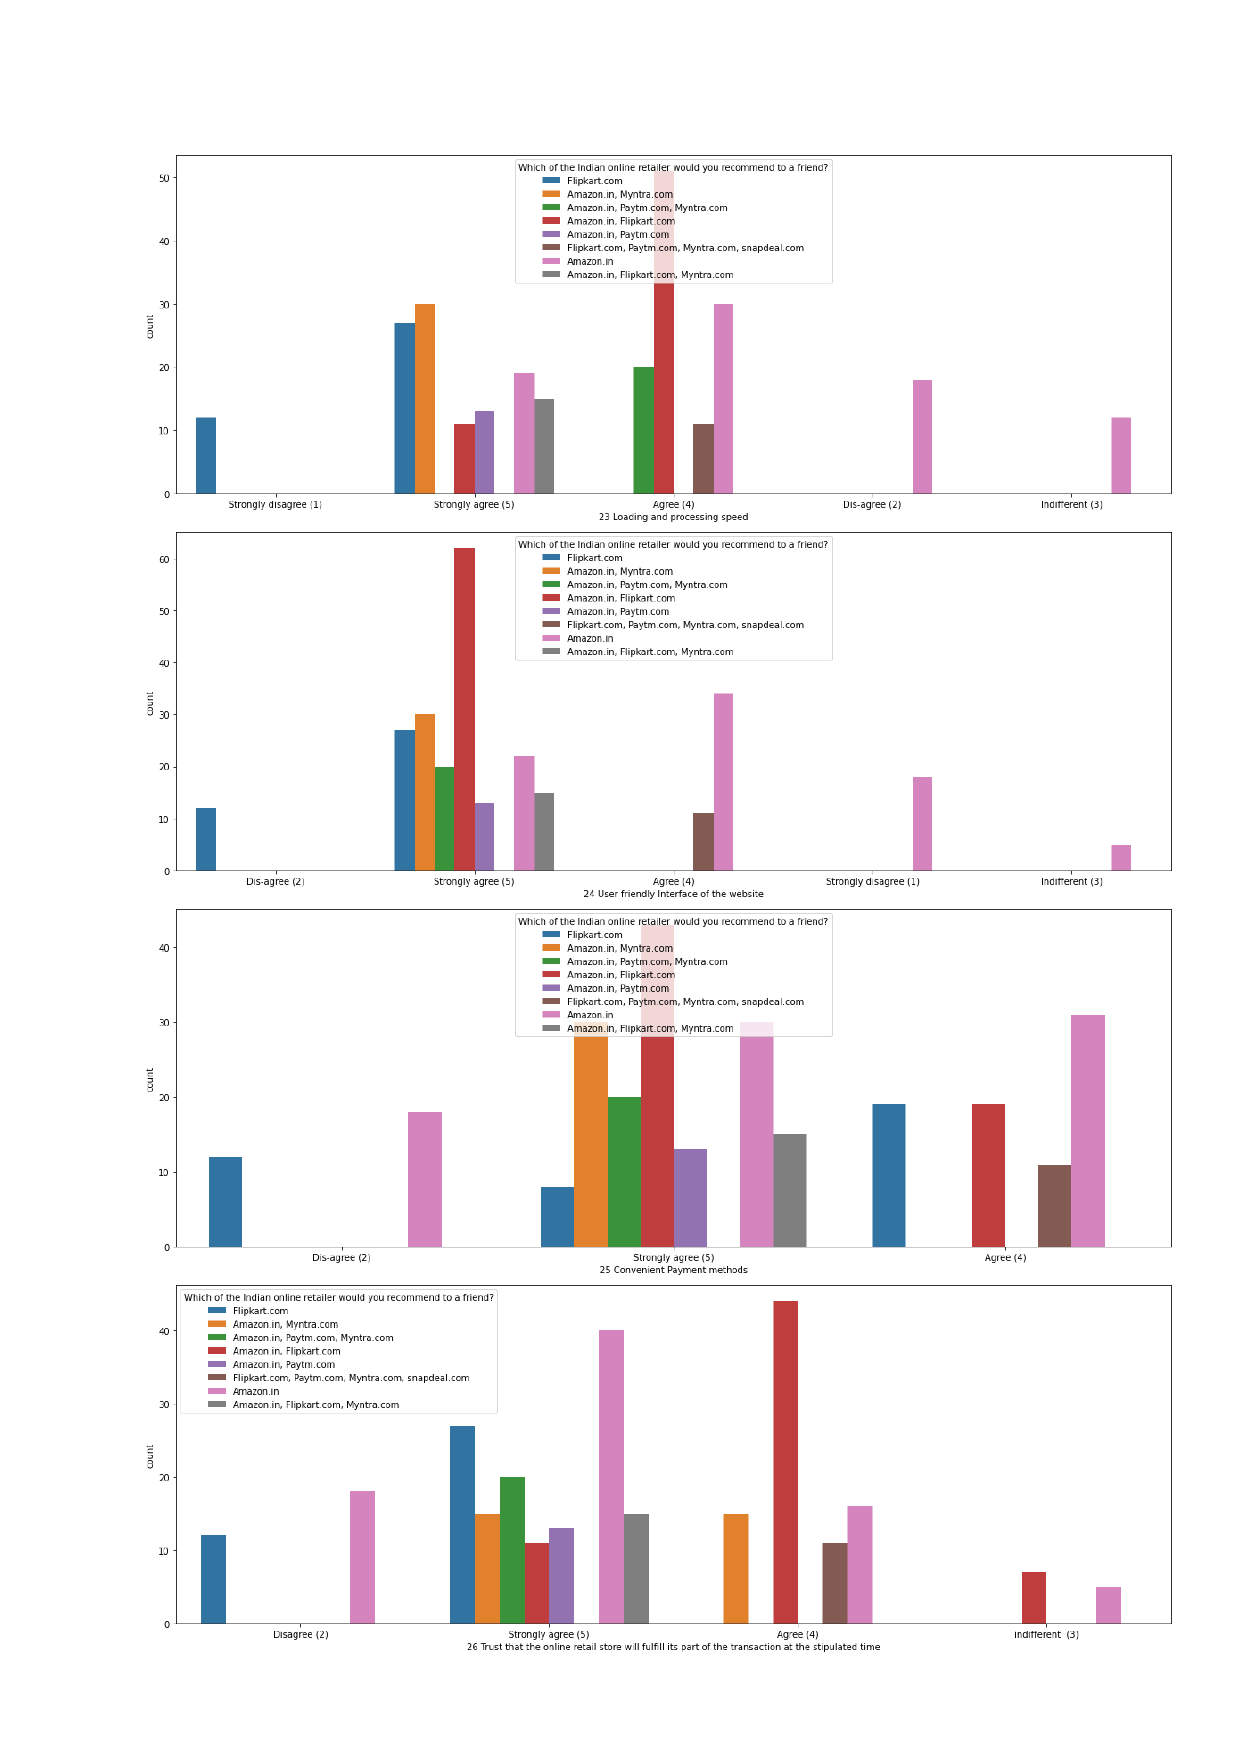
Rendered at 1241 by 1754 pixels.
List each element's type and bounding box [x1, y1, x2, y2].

picture [139, 150, 1177, 1657]
